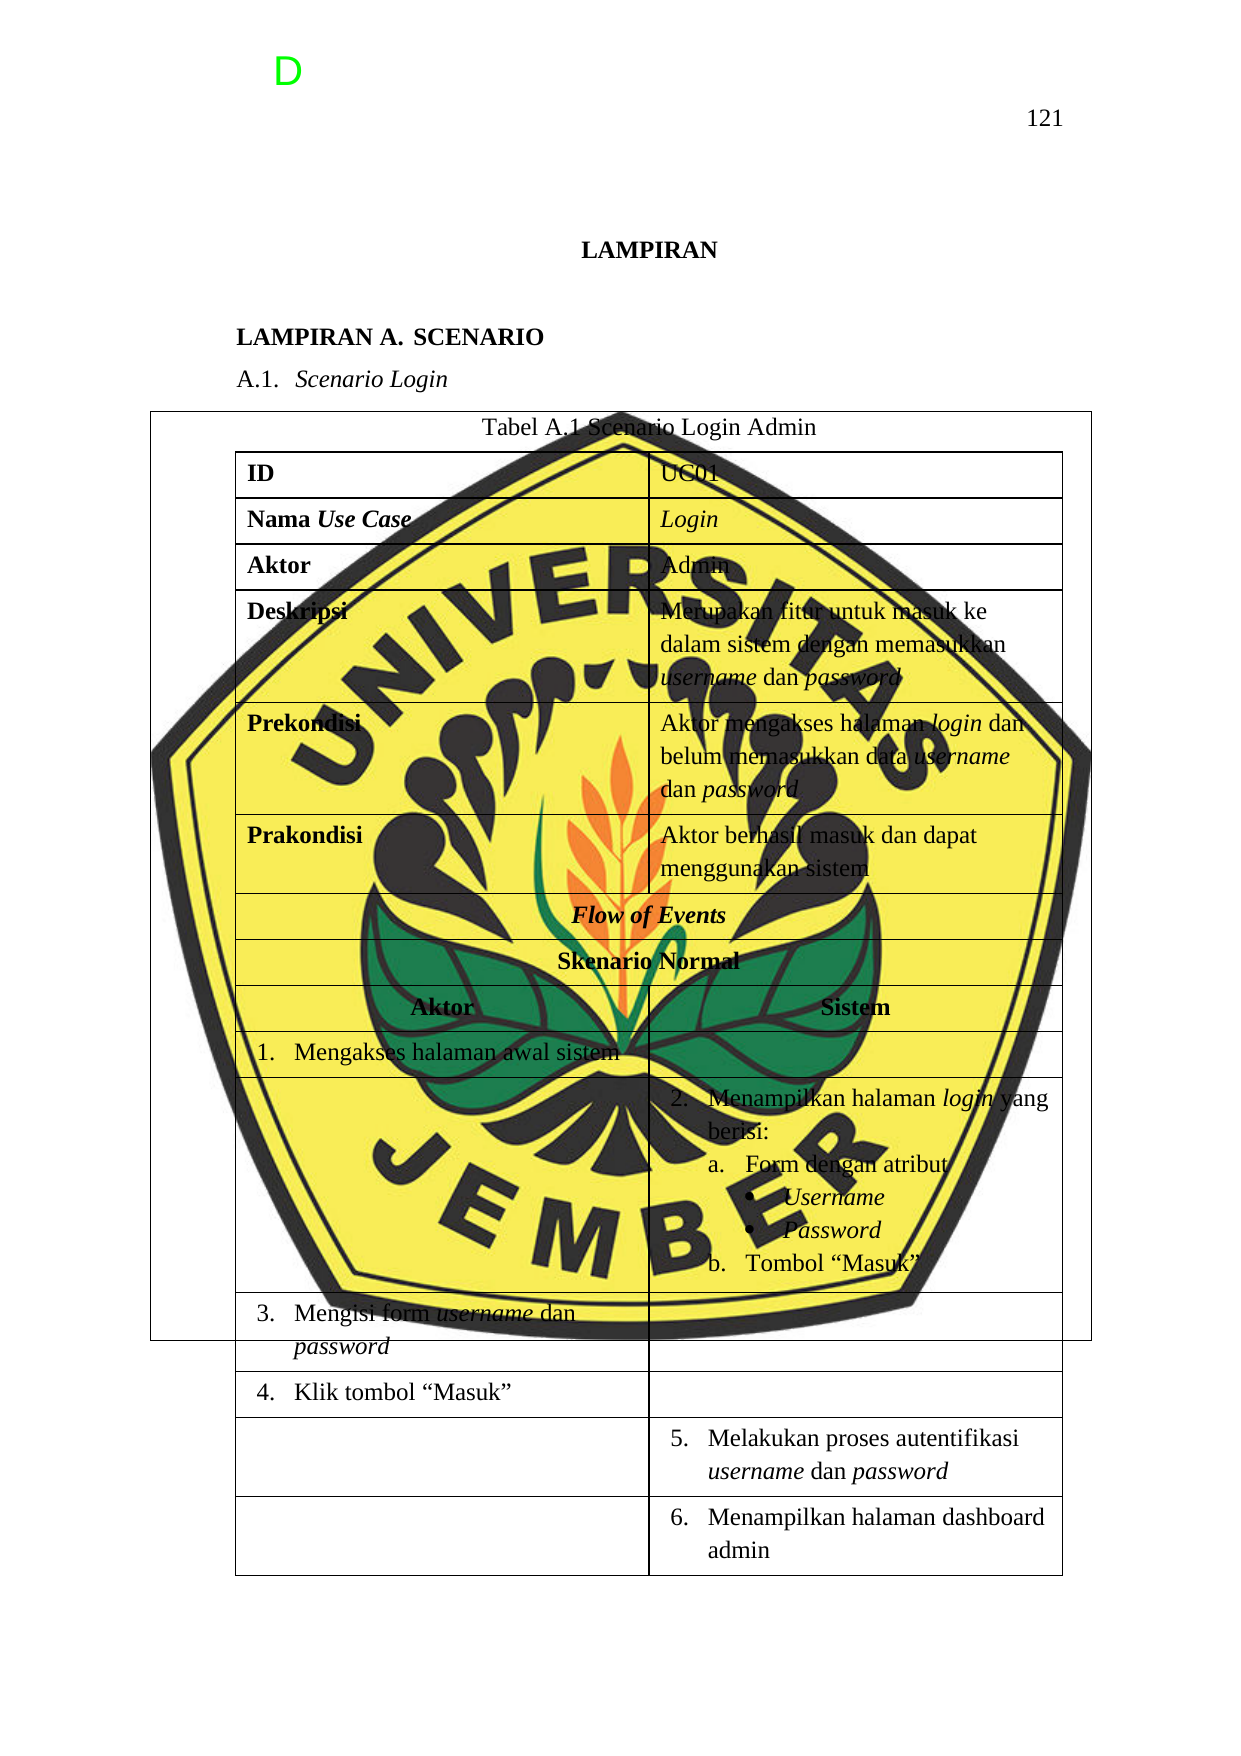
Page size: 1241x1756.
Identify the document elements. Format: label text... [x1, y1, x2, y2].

table_cell Aktor [236, 986, 648, 1031]
table_cell [650, 1032, 1062, 1077]
table_cell Flow of Events [236, 894, 1062, 939]
table_cell Sistem [650, 986, 1062, 1031]
subtitle LAMPIRAN [196, 236, 1103, 264]
table_cell [236, 1078, 648, 1292]
table_cell Nama Use Case [236, 499, 648, 543]
table_cell 5. Melakukan proses autentifikasi username dan password [650, 1418, 1062, 1496]
table_cell Prekondisi [236, 703, 648, 814]
table_cell Login [650, 499, 1062, 543]
table_cell Aktor mengakses halaman login dan belum memasukkan data username dan password [650, 703, 1062, 814]
table_cell Menampilkan halaman login yang berisi: Form dengan atribut Username Password Tombol “Masuk” [650, 1078, 1062, 1292]
text LAMPIRAN A. SCENARIO [236, 322, 1103, 351]
table_cell Aktor [236, 545, 648, 589]
table_cell Aktor berhasil masuk dan dapat menggunakan sistem [650, 815, 1062, 893]
table_cell 6. Menampilkan halaman dashboard admin [650, 1497, 1062, 1575]
table_cell 3. Mengisi form username dan password [236, 1293, 648, 1371]
table_cell [650, 1293, 1062, 1371]
table_cell Prakondisi [236, 815, 648, 893]
table_cell Admin [650, 545, 1062, 589]
table_header UC01 [650, 453, 1062, 497]
table_cell Deskripsi [236, 591, 648, 702]
table_cell [650, 1372, 1062, 1417]
table_cell [236, 1497, 648, 1575]
table_cell 4. Klik tombol “Masuk” [236, 1372, 648, 1417]
picture [151, 412, 1091, 1340]
table_header ID [236, 453, 648, 497]
table_cell Skenario Normal [236, 940, 1062, 985]
table_cell 1. Mengakses halaman awal sistem [236, 1032, 648, 1077]
text A.1. Scenario Login [236, 364, 1103, 393]
table_cell [236, 1418, 648, 1496]
table_cell Merupakan fitur untuk masuk ke dalam sistem dengan memasukkan username dan password [650, 591, 1062, 702]
